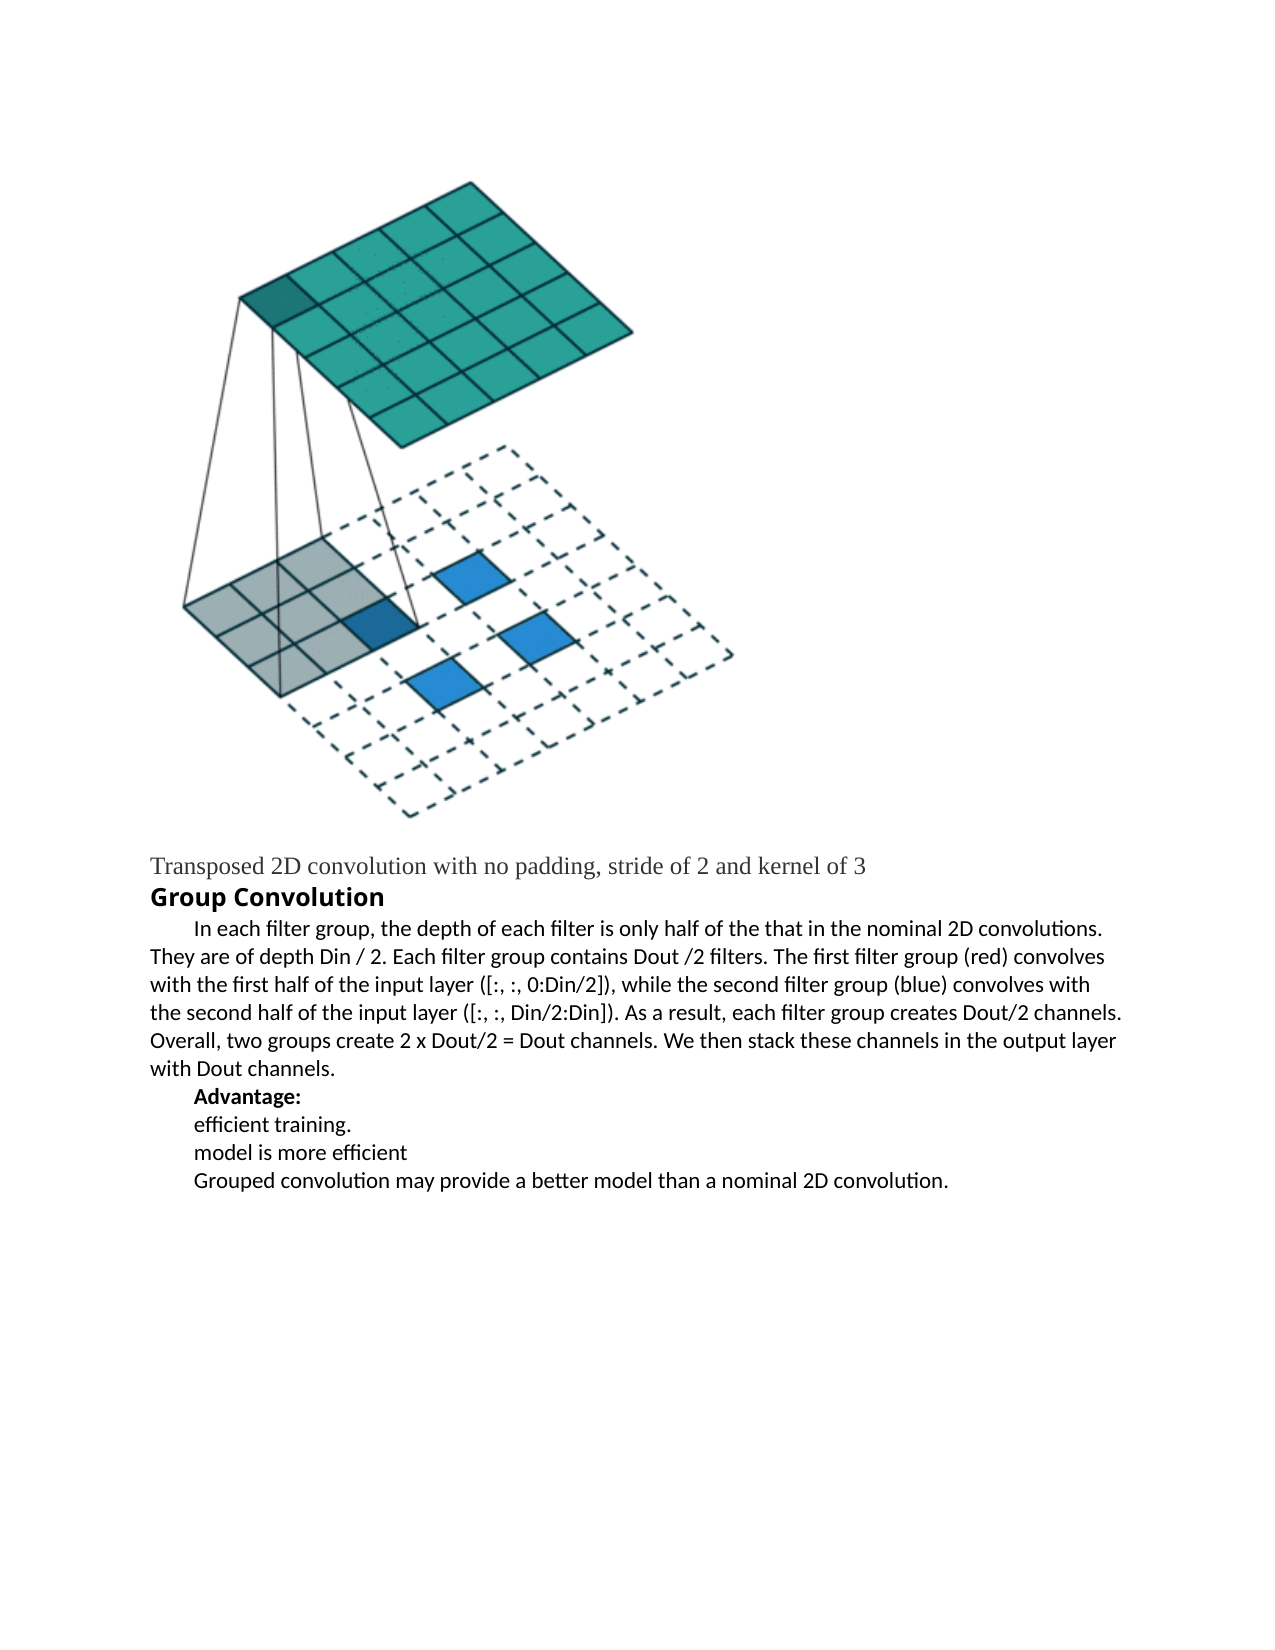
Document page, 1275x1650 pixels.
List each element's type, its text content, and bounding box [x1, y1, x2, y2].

text Advantage: [150, 1082, 1125, 1110]
picture [150, 150, 767, 851]
text efficient training. [150, 1110, 1125, 1138]
text Grouped convolution may provide a better model than a nominal 2D convolution. [150, 1166, 1125, 1194]
text model is more efficient [150, 1138, 1125, 1166]
text In each filter group, the depth of each filter is only half of the that in the nominal 2D convolutions. They are of depth Din / 2. Each filter group contains Dout /2 filters. The first filter group (red) convolves with the first half of the input layer ([:, :, 0:Din/2]), while the second filter group (blue) convolves with the second half of the input layer ([:, :, Din/2:Din]). As a result, each filter group creates Dout/2 channels. Overall, two groups create 2 x Dout/2 = Dout channels. We then stack these channels in the output layer with Dout channels. [150, 914, 1125, 1082]
